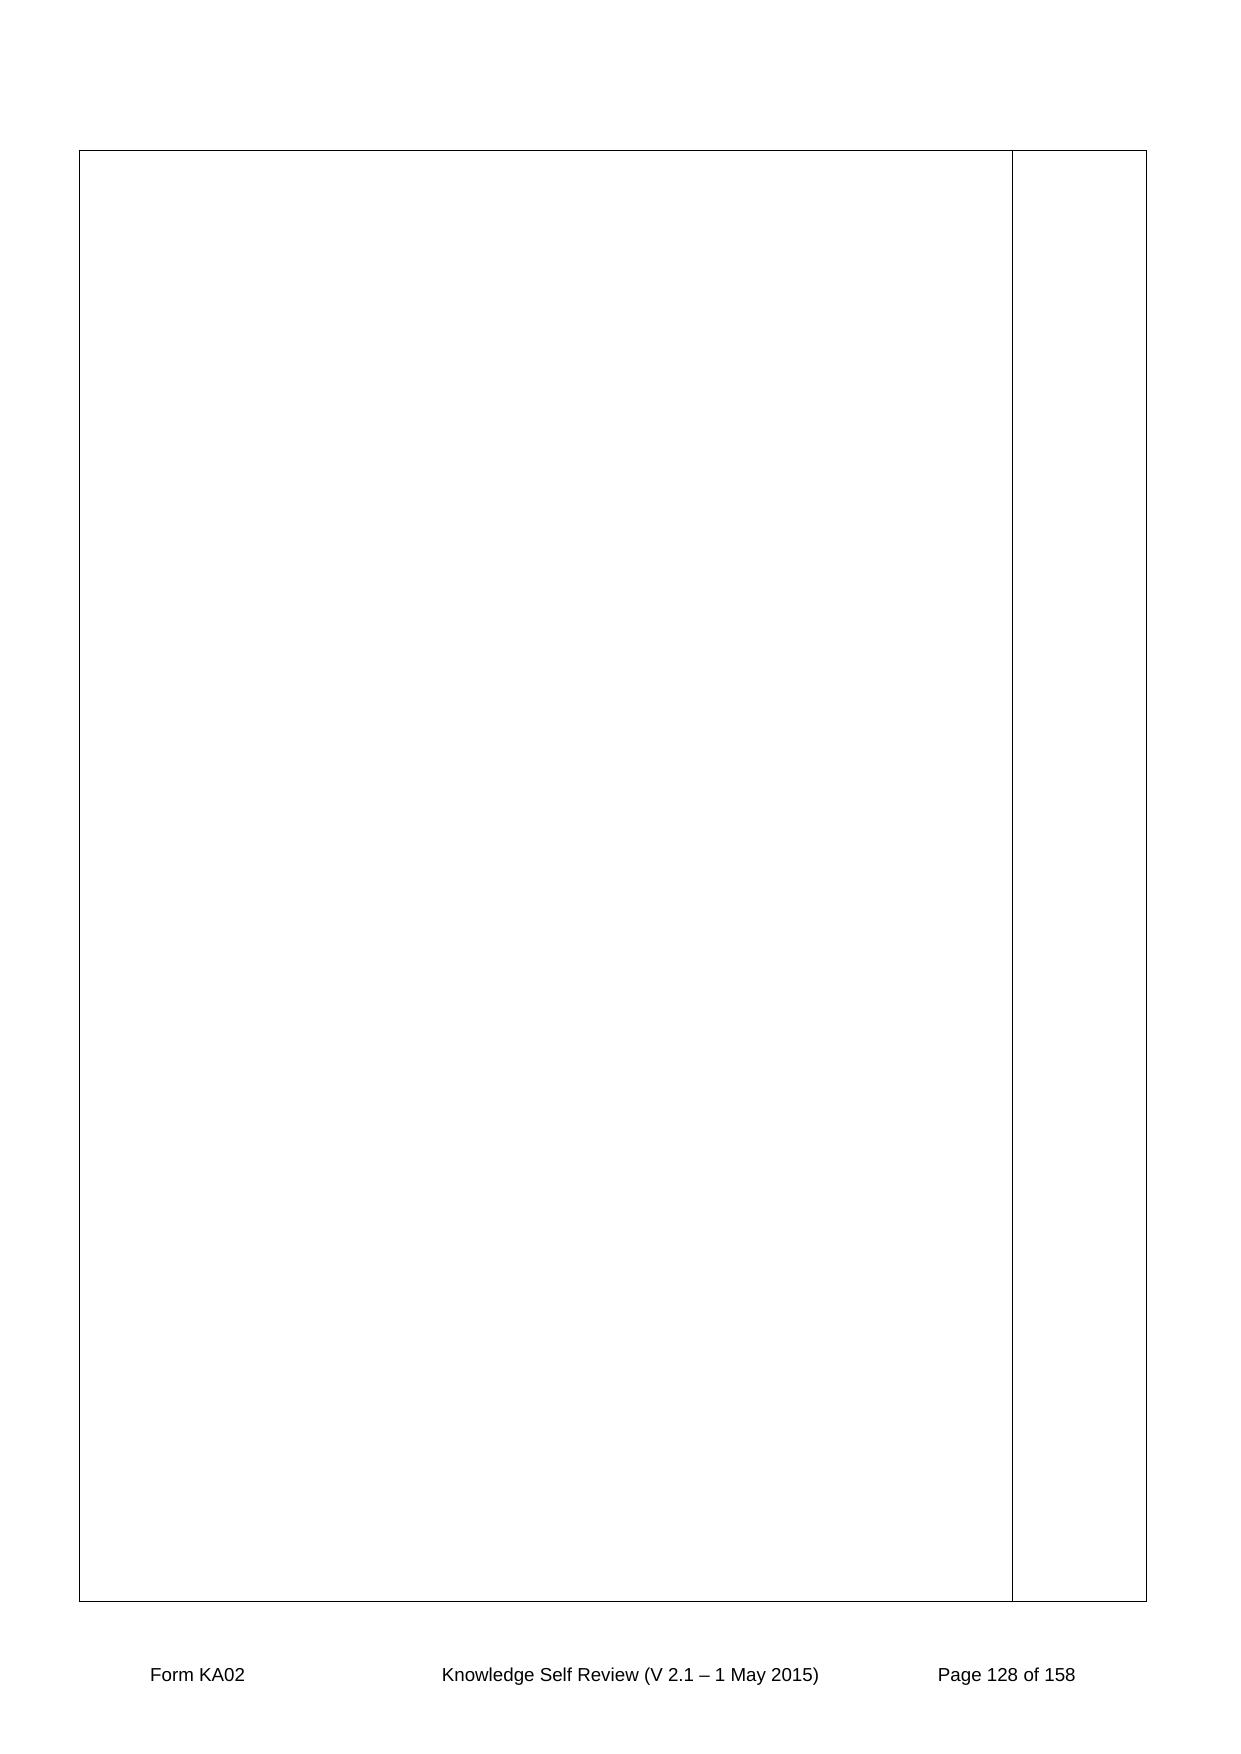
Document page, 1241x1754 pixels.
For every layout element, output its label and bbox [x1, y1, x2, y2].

table_cell [1013, 151, 1146, 1601]
table_cell [80, 151, 1012, 1601]
